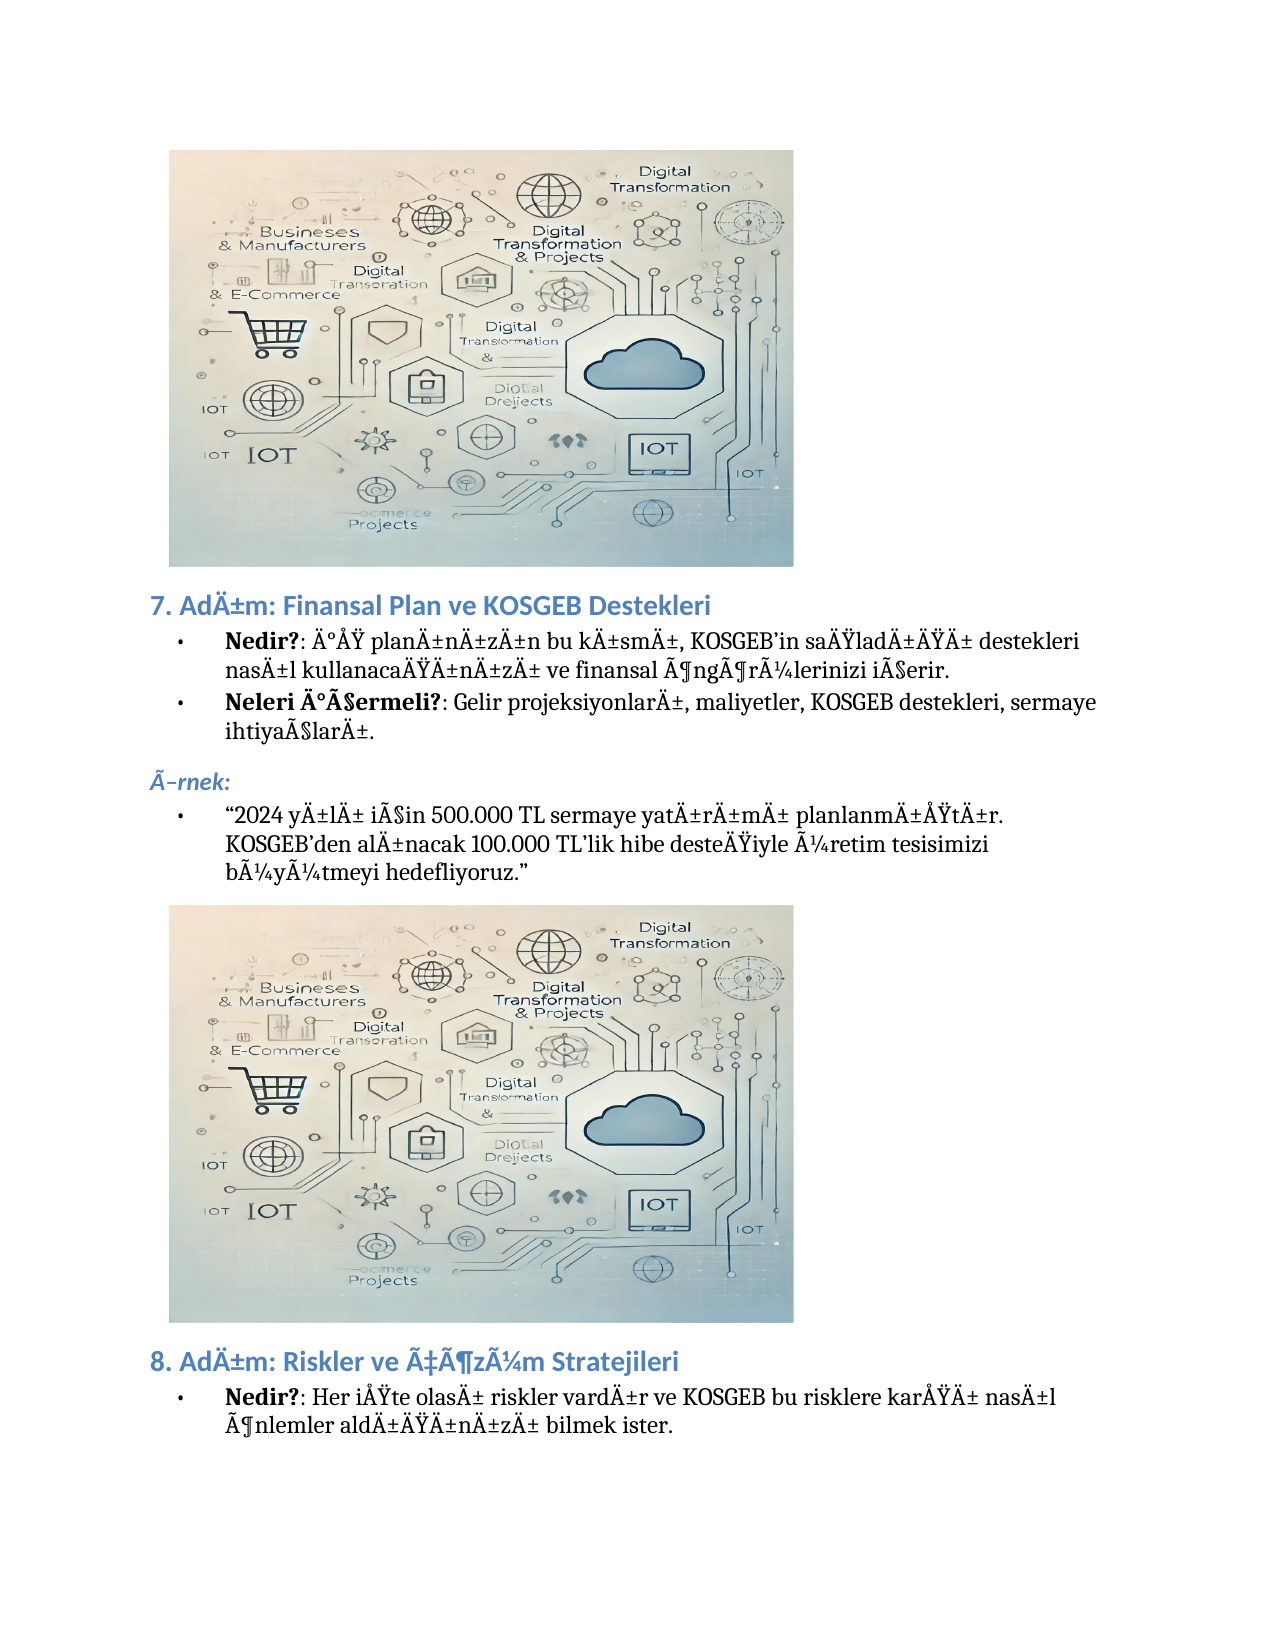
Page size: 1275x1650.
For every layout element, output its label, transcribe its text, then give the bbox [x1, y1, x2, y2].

picture [168, 150, 794, 567]
list Neleri Ä°Ã§ermeli?: Gelir projeksiyonlarÄ±, maliyetler, KOSGEB destekleri, sermaye ihtiyaÃ§larÄ±. [175, 688, 1125, 746]
subtitle 7. AdÄ±m: Finansal Plan ve KOSGEB Destekleri [150, 587, 1125, 623]
list “2024 yÄ±lÄ± iÃ§in 500.000 TL sermaye yatÄ±rÄ±mÄ± planlanmÄ±ÅŸtÄ±r. KOSGEB’den alÄ±nacak 100.000 TL’lik hibe desteÄŸiyle Ã¼retim tesisimizi bÃ¼yÃ¼tmeyi hedefliyoruz.” [175, 801, 1125, 887]
picture [168, 905, 794, 1323]
list Nedir?: Ä°ÅŸ planÄ±nÄ±zÄ±n bu kÄ±smÄ±, KOSGEB’in saÄŸladÄ±ÄŸÄ± destekleri nasÄ±l kullanacaÄŸÄ±nÄ±zÄ± ve finansal Ã¶ngÃ¶rÃ¼lerinizi iÃ§erir. [175, 627, 1125, 684]
subtitle Ã–rnek: [150, 766, 1125, 797]
list Nedir?: Her iÅŸte olasÄ± riskler vardÄ±r ve KOSGEB bu risklere karÅŸÄ± nasÄ±l Ã¶nlemler aldÄ±ÄŸÄ±nÄ±zÄ± bilmek ister. [175, 1383, 1125, 1440]
subtitle 8. AdÄ±m: Riskler ve Ã‡Ã¶zÃ¼m Stratejileri [150, 1343, 1125, 1379]
